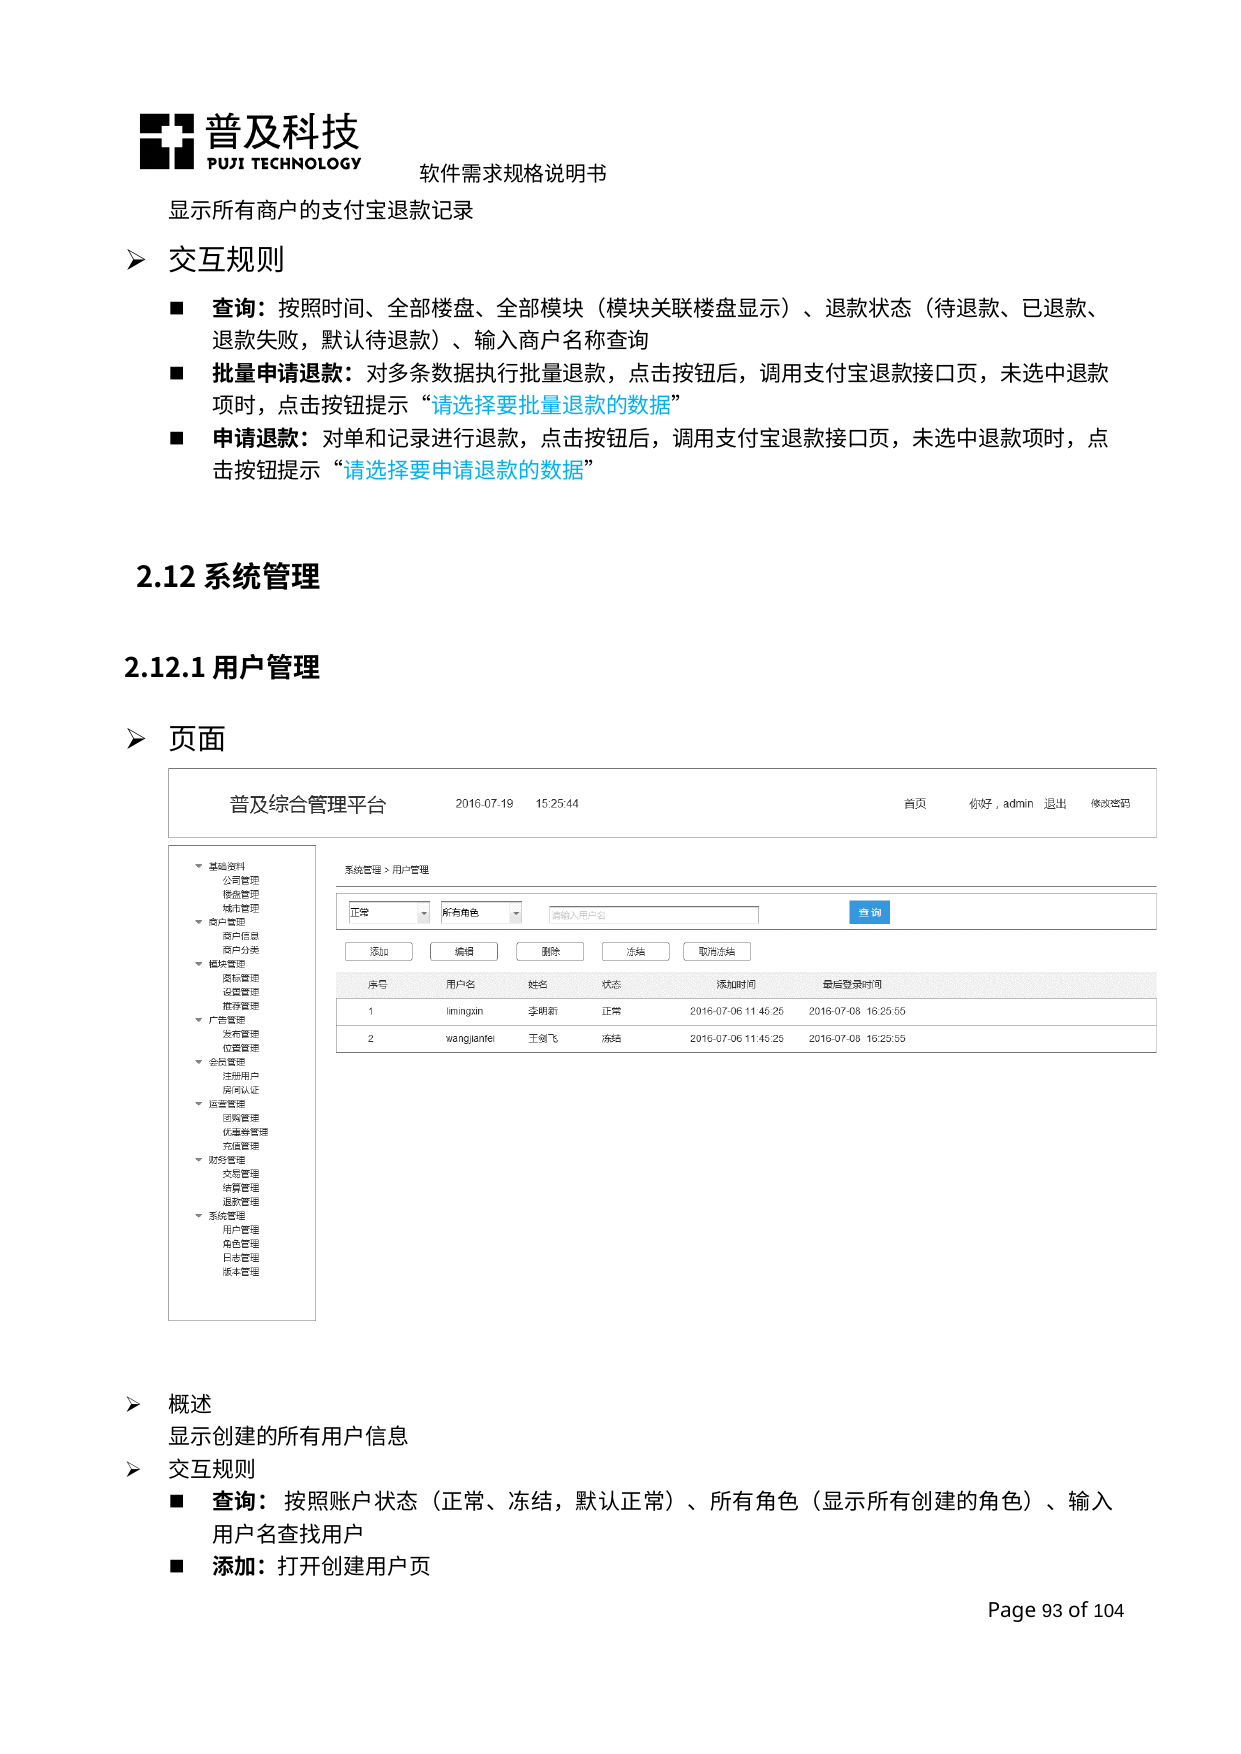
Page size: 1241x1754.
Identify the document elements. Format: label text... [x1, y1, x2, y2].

list 查询： 按照账户状态（正常、冻结，默认正常）、所有角色（显示所有创建的角色）、输入用户名查找用户 [168, 1484, 1113, 1549]
subtitle 用户管理 [124, 633, 1113, 698]
list 显示创建的所有用户信息 [168, 1419, 1113, 1451]
list 查询：按照时间、全部楼盘、全部模块（模块关联楼盘显示）、退款状态（待退款、已退款、退款失败，默认待退款）、输入商户名称查询 [168, 290, 1113, 355]
picture [168, 768, 1157, 1321]
list 概述 [124, 1386, 1113, 1419]
list 交互规则 [124, 1451, 1113, 1484]
list 页面 [124, 704, 1113, 769]
list 交互规则 [124, 225, 1113, 290]
picture [124, 103, 366, 182]
subtitle 系统管理 [136, 543, 1113, 608]
list 显示所有商户的支付宝退款记录 [168, 193, 1113, 225]
list 添加：打开创建用户页 [168, 1549, 1113, 1581]
list 申请退款：对单和记录进行退款，点击按钮后，调用支付宝退款接口页，未选中退款项时，点击按钮提示“请选择要申请退款的数据” [168, 420, 1113, 485]
list 批量申请退款：对多条数据执行批量退款，点击按钮后，调用支付宝退款接口页，未选中退款项时，点击按钮提示“请选择要批量退款的数据” [168, 355, 1113, 420]
